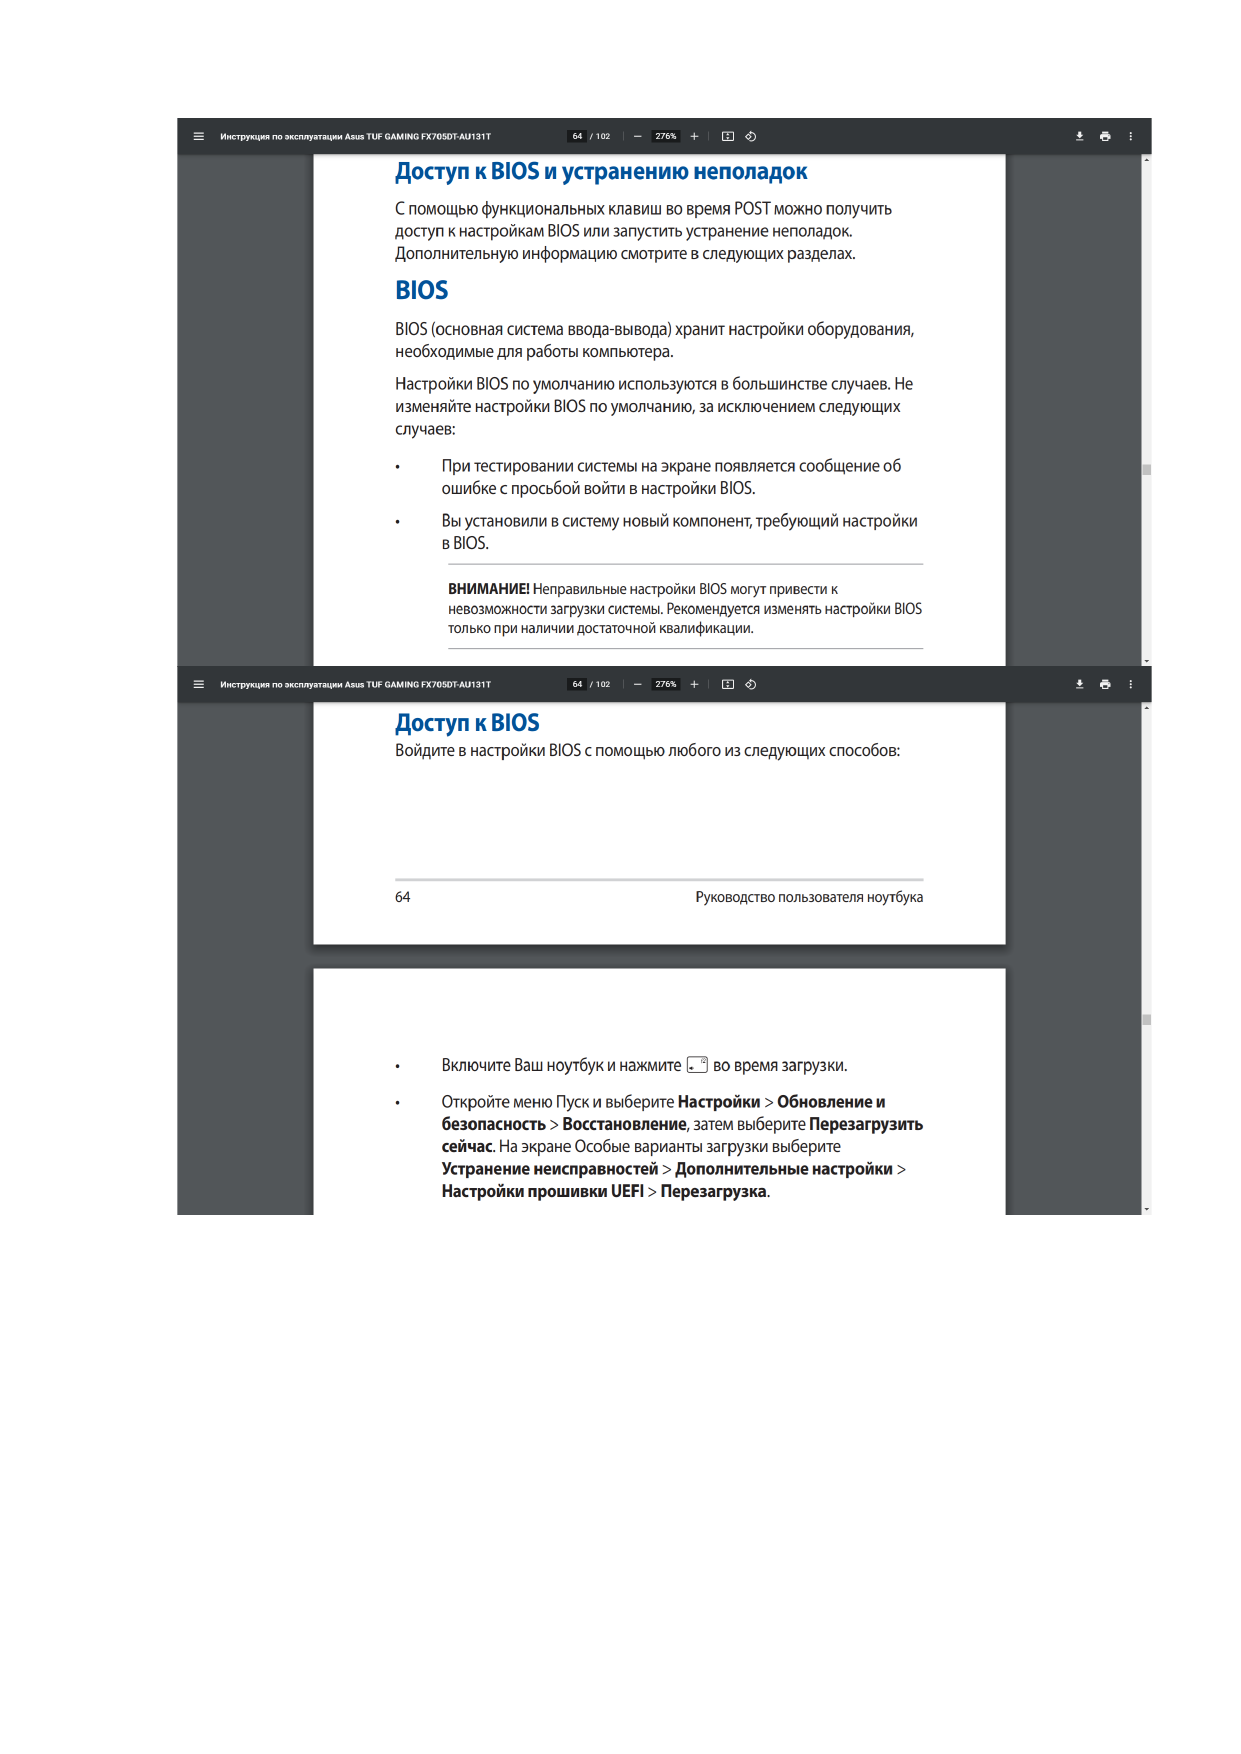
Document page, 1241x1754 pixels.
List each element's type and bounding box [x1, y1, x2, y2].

picture [177, 118, 1152, 1215]
